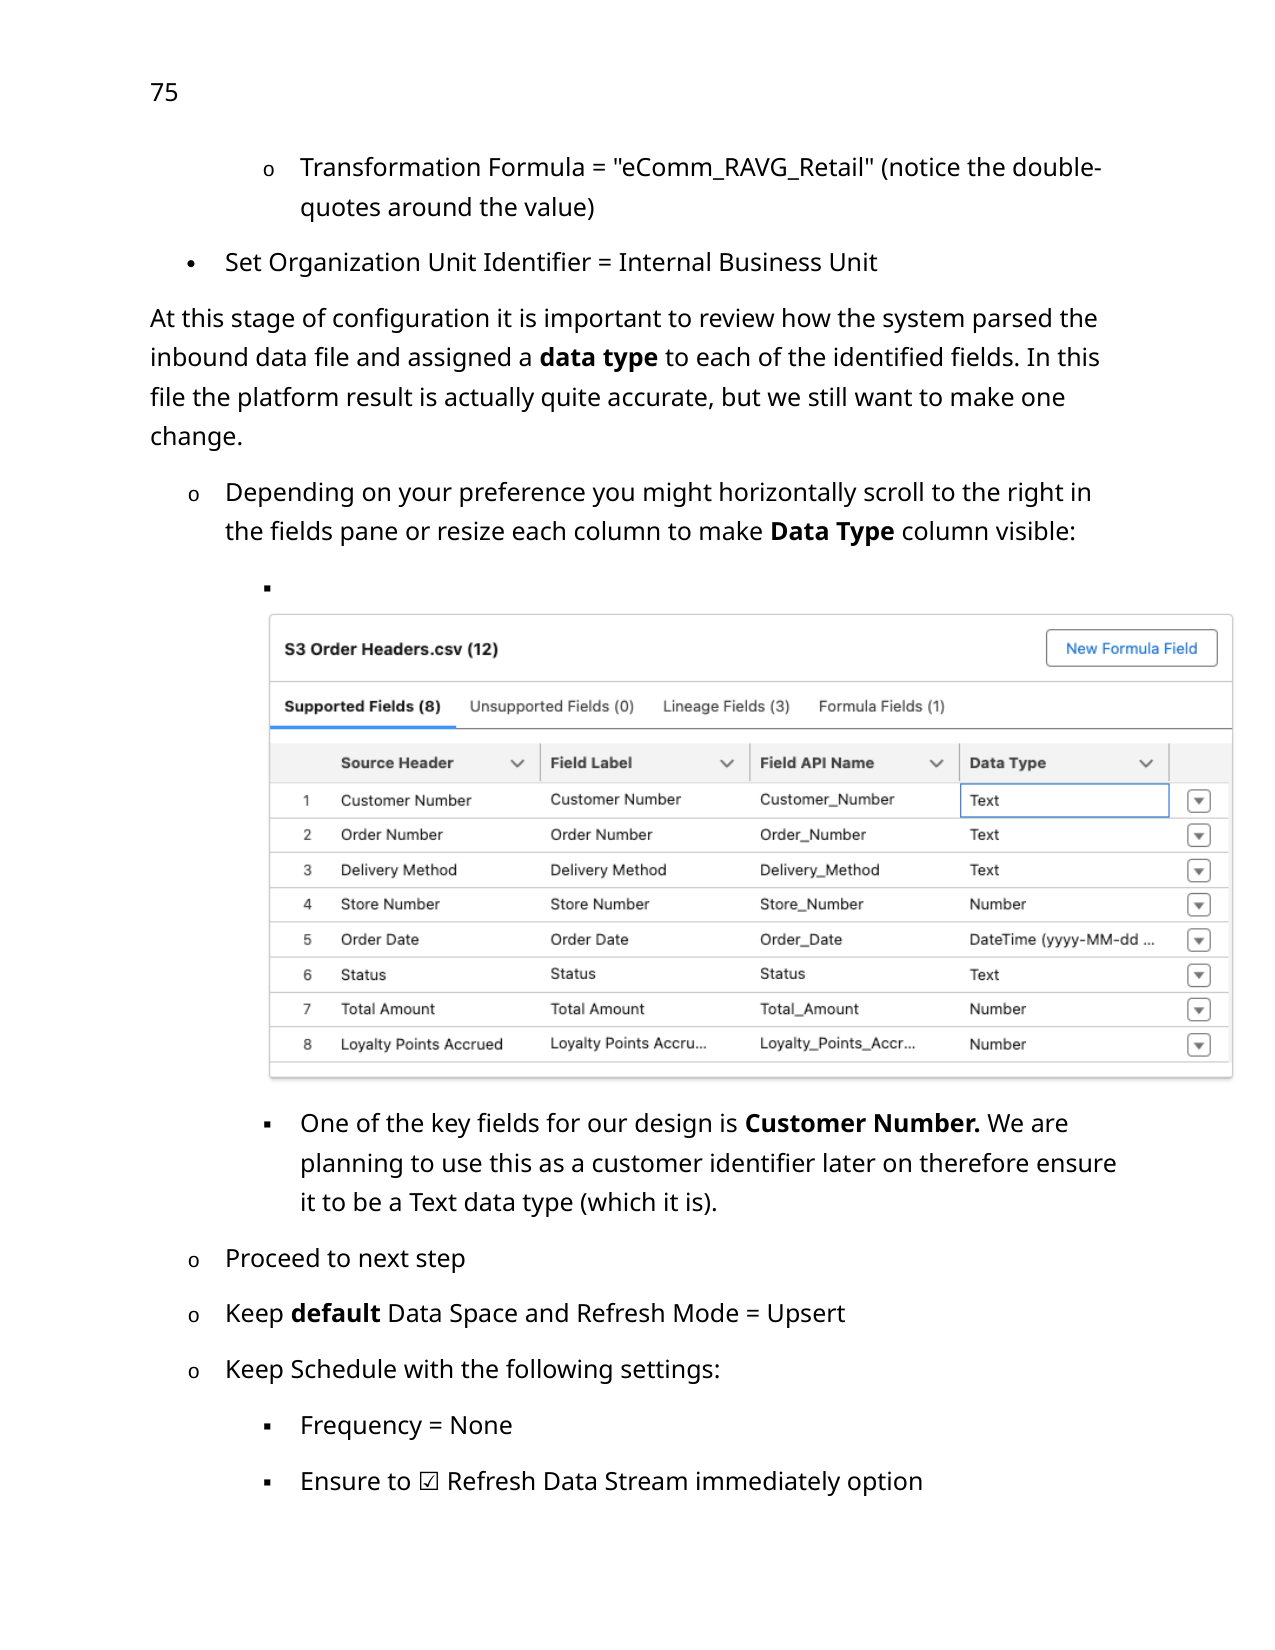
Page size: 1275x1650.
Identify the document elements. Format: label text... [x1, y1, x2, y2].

list Keep Schedule with the following settings: [187, 1352, 1125, 1386]
list One of the key fields for our design is Customer Number. We are planning to use this as a customer identifier later on therefore ensure it to be a Text data type (which it is). [262, 1106, 1125, 1218]
picture [262, 608, 1238, 1085]
list Set Organization Unit Identifier = Internal Business Unit [187, 245, 1125, 279]
list Keep default Data Space and Refresh Mode = Upsert [187, 1296, 1125, 1330]
text At this stage of configuration it is important to review how the system parsed the inbound data file and assigned a data type to each of the identified fields. In this file the platform result is actually quite accurate, but we still want to make one change. [150, 301, 1125, 452]
list Proceed to next step [187, 1240, 1125, 1274]
list Ensure to ☑️ Refresh Data Stream immediately option [262, 1464, 1125, 1498]
list Frequency = None [262, 1408, 1125, 1442]
list Depending on your preference you might horizontally scroll to the right in the fields pane or resize each column to make Data Type column visible: [187, 474, 1125, 547]
list Transformation Formula = "eComm_RAVG_Retail" (notice the double-quotes around the value) [262, 150, 1125, 223]
